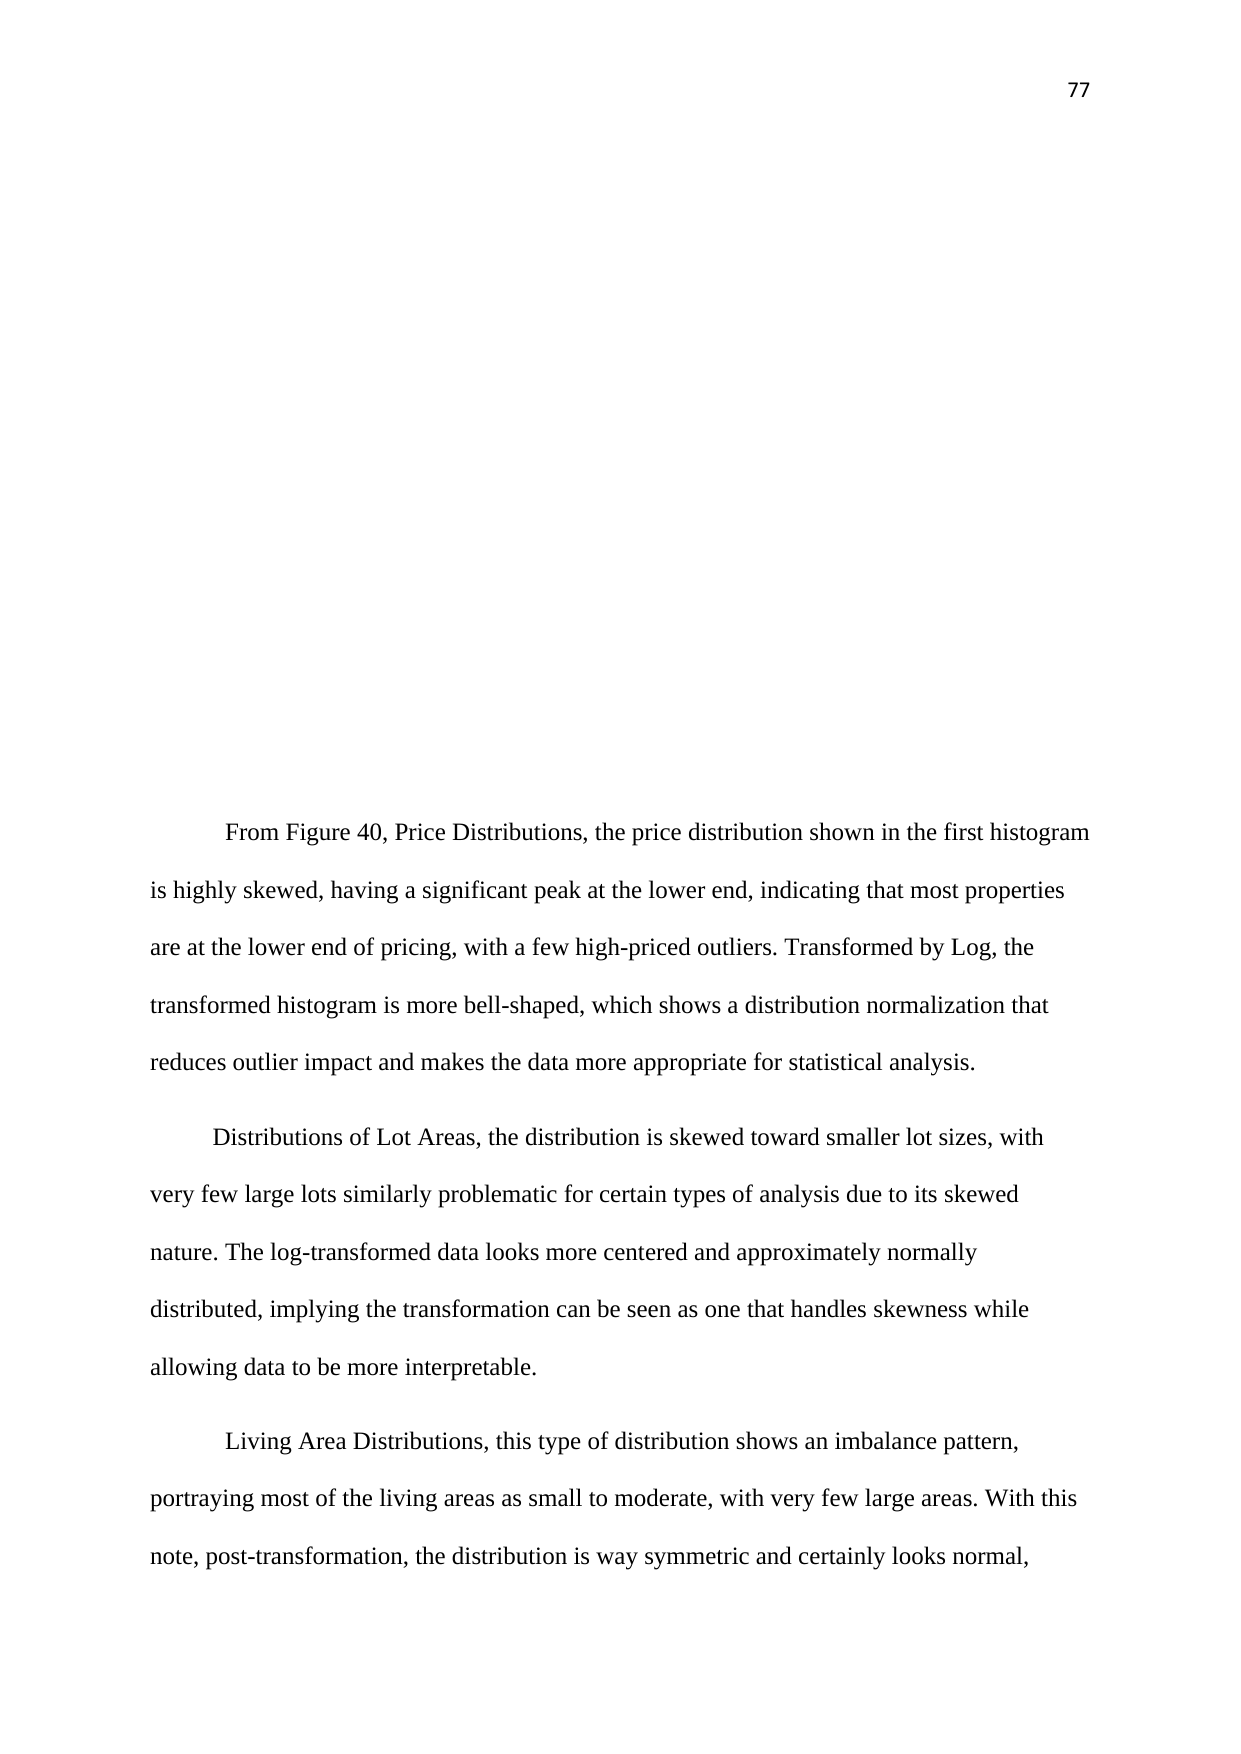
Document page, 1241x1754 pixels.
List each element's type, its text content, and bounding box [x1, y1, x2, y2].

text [150, 1426, 1090, 1569]
text From Figure 40, Price Distributions, the price distribution shown in the first histogram is highly skewed, having a significant peak at the lower end, indicating that most properties are at the lower end of pricing, with a few high-priced outliers. Transformed by Log, the transformed histogram is more bell-shaped, which shows a distribution normalization that reduces outlier impact and makes the data more appropriate for statistical analysis. [150, 817, 1090, 1076]
text Distributions of Lot Areas, the distribution is skewed toward smaller lot sizes, with very few large lots similarly problematic for certain types of analysis due to its skewed nature. The log-transformed data looks more centered and approximately normally distributed, implying the transformation can be seen as one that handles skewness while allowing data to be more interpretable. [150, 1122, 1090, 1380]
